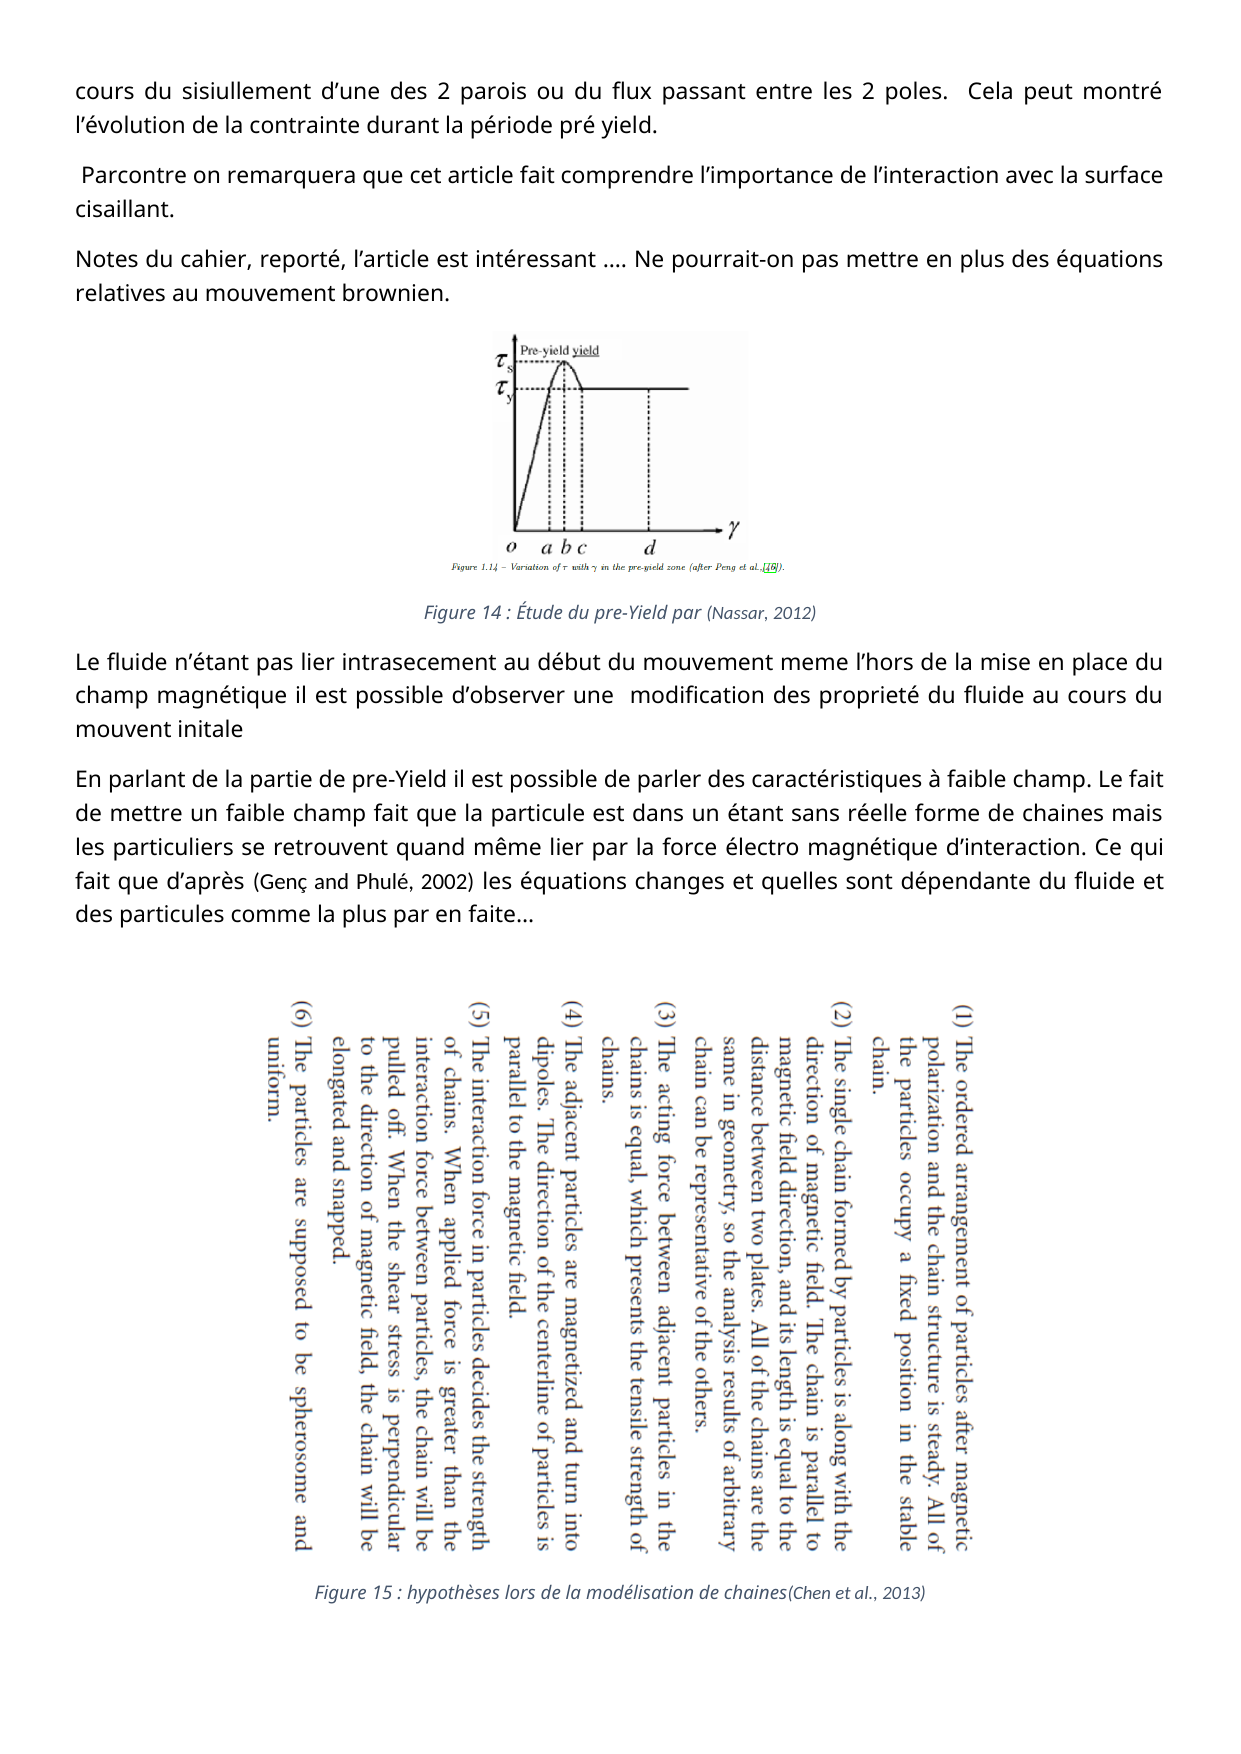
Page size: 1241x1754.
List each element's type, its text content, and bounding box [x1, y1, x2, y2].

text En parlant de la partie de pre-Yield il est possible de parler des caractéristiques à faible champ. Le fait de mettre un faible champ fait que la particule est dans un étant sans réelle forme de chaines mais les particuliers se retrouvent quand même lier par la force électro magnétique d’interaction. Ce qui fait que d’après (Genç and Phulé, 2002) les équations changes et quelles sont dépendante du fluide et des particules comme la plus par en faite… [75, 763, 1165, 930]
picture [437, 327, 803, 580]
picture [249, 1000, 992, 1561]
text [75, 75, 1165, 140]
text Le fluide n’étant pas lier intrasecement au début du mouvement meme l’hors de la mise en place du champ magnétique il est possible d’observer une modification des proprieté du fluide au cours du mouvent initale [75, 646, 1165, 744]
text Notes du cahier, reporté, l’article est intéressant …. Ne pourrait-on pas mettre en plus des équations relatives au mouvement brownien. [75, 243, 1165, 308]
text Parcontre on remarquera que cet article fait comprendre l’importance de l’interaction avec la surface cisaillant. [75, 159, 1165, 224]
